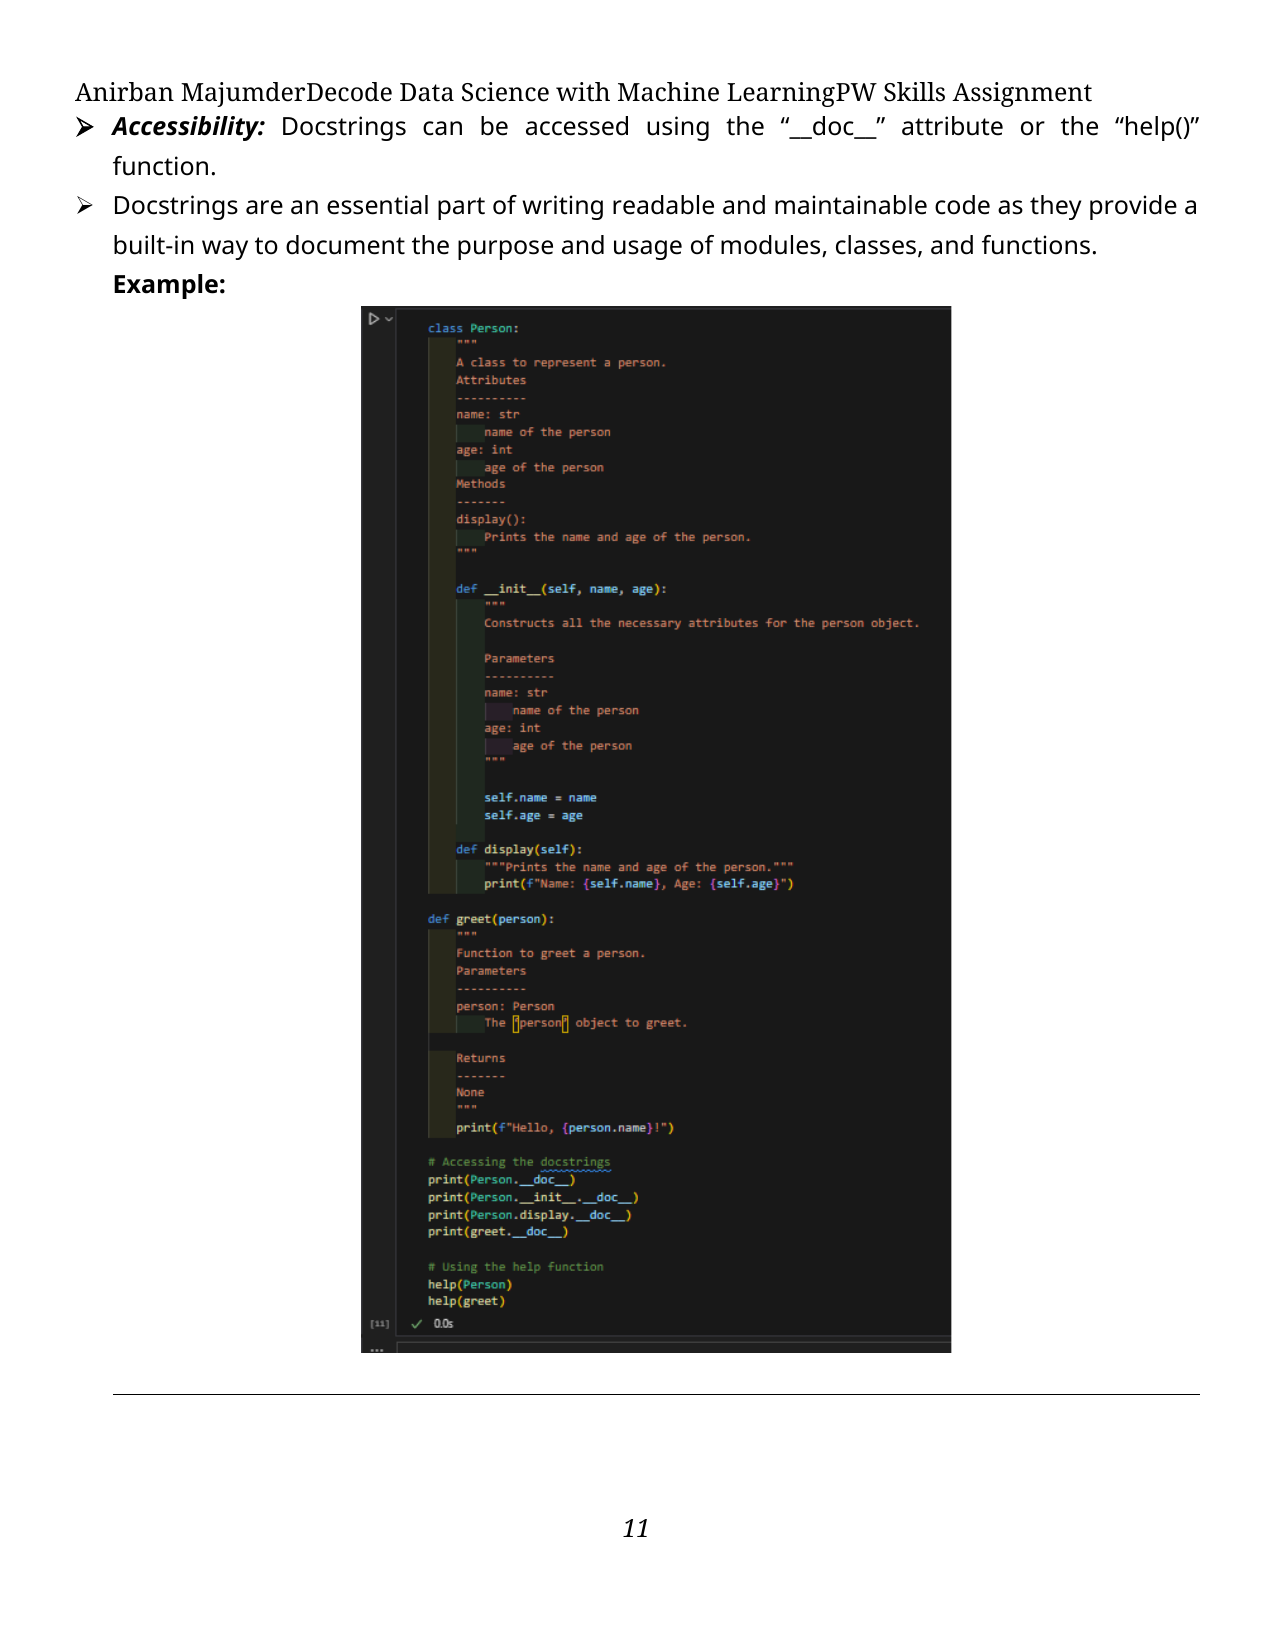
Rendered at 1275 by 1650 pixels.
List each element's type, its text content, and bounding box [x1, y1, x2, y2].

picture [361, 306, 952, 1353]
list Example: [112, 267, 1200, 301]
list Accessibility: Docstrings can be accessed using the “__doc__” attribute or the “help()” function. [75, 109, 1200, 183]
list Docstrings are an essential part of writing readable and maintainable code as they provide a built-in way to document the purpose and usage of modules, classes, and functions. [75, 188, 1200, 262]
